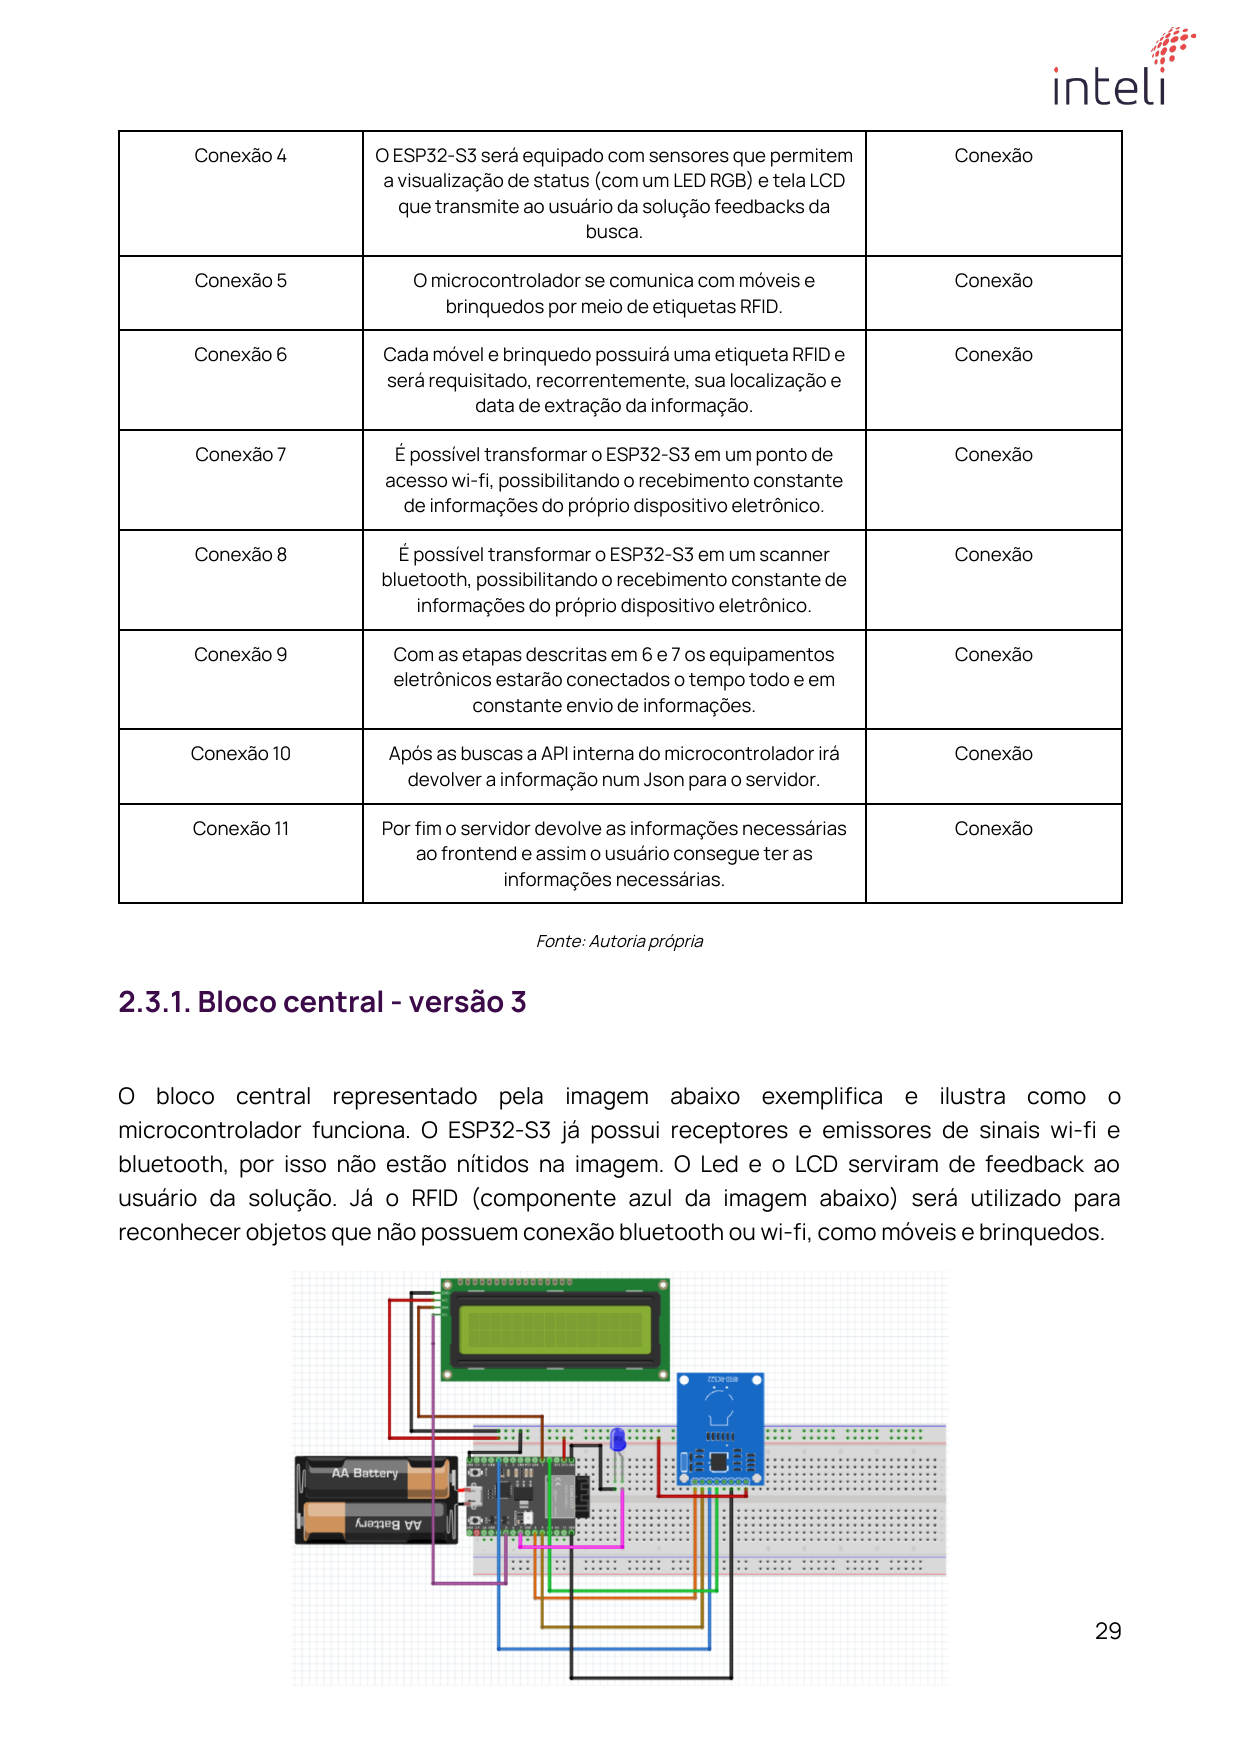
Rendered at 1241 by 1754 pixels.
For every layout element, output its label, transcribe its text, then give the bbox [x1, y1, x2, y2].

table_cell Conexão [867, 331, 1121, 429]
table_cell Conexão 8 [120, 531, 362, 628]
picture [291, 1270, 950, 1686]
table_cell Conexão 9 [120, 631, 362, 728]
table_cell Por fim o servidor devolve as informações necessárias ao frontend e assim o usuário consegue ter as informações necessárias. [364, 805, 865, 902]
text O bloco central representado pela imagem abaixo exemplifica e ilustra como o microcontrolador funciona. O ESP32-S3 já possui receptores e emissores de sinais wi-fi e bluetooth, por isso não estão nítidos na imagem. O Led e o LCD serviram de feedback ao usuário da solução. Já o RFID (componente azul da imagem abaixo) será utilizado para reconhecer objetos que não possuem conexão bluetooth ou wi-fi, como móveis e brinquedos. [118, 1080, 1122, 1247]
table_cell Conexão [867, 132, 1121, 255]
table_cell Conexão 7 [120, 431, 362, 529]
table_cell O ESP32-S3 será equipado com sensores que permitem a visualização de status (com um LED RGB) e tela LCD que transmite ao usuário da solução feedbacks da busca. [364, 132, 865, 255]
table_cell É possível transformar o ESP32-S3 em um scanner bluetooth, possibilitando o recebimento constante de informações do próprio dispositivo eletrônico. [364, 531, 865, 628]
text Fonte: Autoria própria [118, 929, 1122, 952]
table_cell Conexão [867, 631, 1121, 728]
table_cell Após as buscas a API interna do microcontrolador irá devolver a informação num Json para o servidor. [364, 730, 865, 802]
table_cell Conexão 5 [120, 257, 362, 329]
table_cell Conexão [867, 531, 1121, 628]
table_cell Conexão [867, 730, 1121, 802]
table_cell Conexão 11 [120, 805, 362, 902]
table_cell Cada móvel e brinquedo possuirá uma etiqueta RFID e será requisitado, recorrentemente, sua localização e data de extração da informação. [364, 331, 865, 429]
table_cell Conexão 4 [120, 132, 362, 255]
picture [1054, 27, 1197, 105]
table_cell Conexão 10 [120, 730, 362, 802]
table_cell O microcontrolador se comunica com móveis e brinquedos por meio de etiquetas RFID. [364, 257, 865, 329]
table_cell Conexão 6 [120, 331, 362, 429]
table_cell Com as etapas descritas em 6 e 7 os equipamentos eletrônicos estarão conectados o tempo todo e em constante envio de informações. [364, 631, 865, 728]
table_cell É possível transformar o ESP32-S3 em um ponto de acesso wi-fi, possibilitando o recebimento constante de informações do próprio dispositivo eletrônico. [364, 431, 865, 529]
table_cell Conexão [867, 431, 1121, 529]
table_cell Conexão [867, 257, 1121, 329]
subtitle 2.3.1. Bloco central - versão 3 [118, 981, 1122, 1021]
table_cell Conexão [867, 805, 1121, 902]
